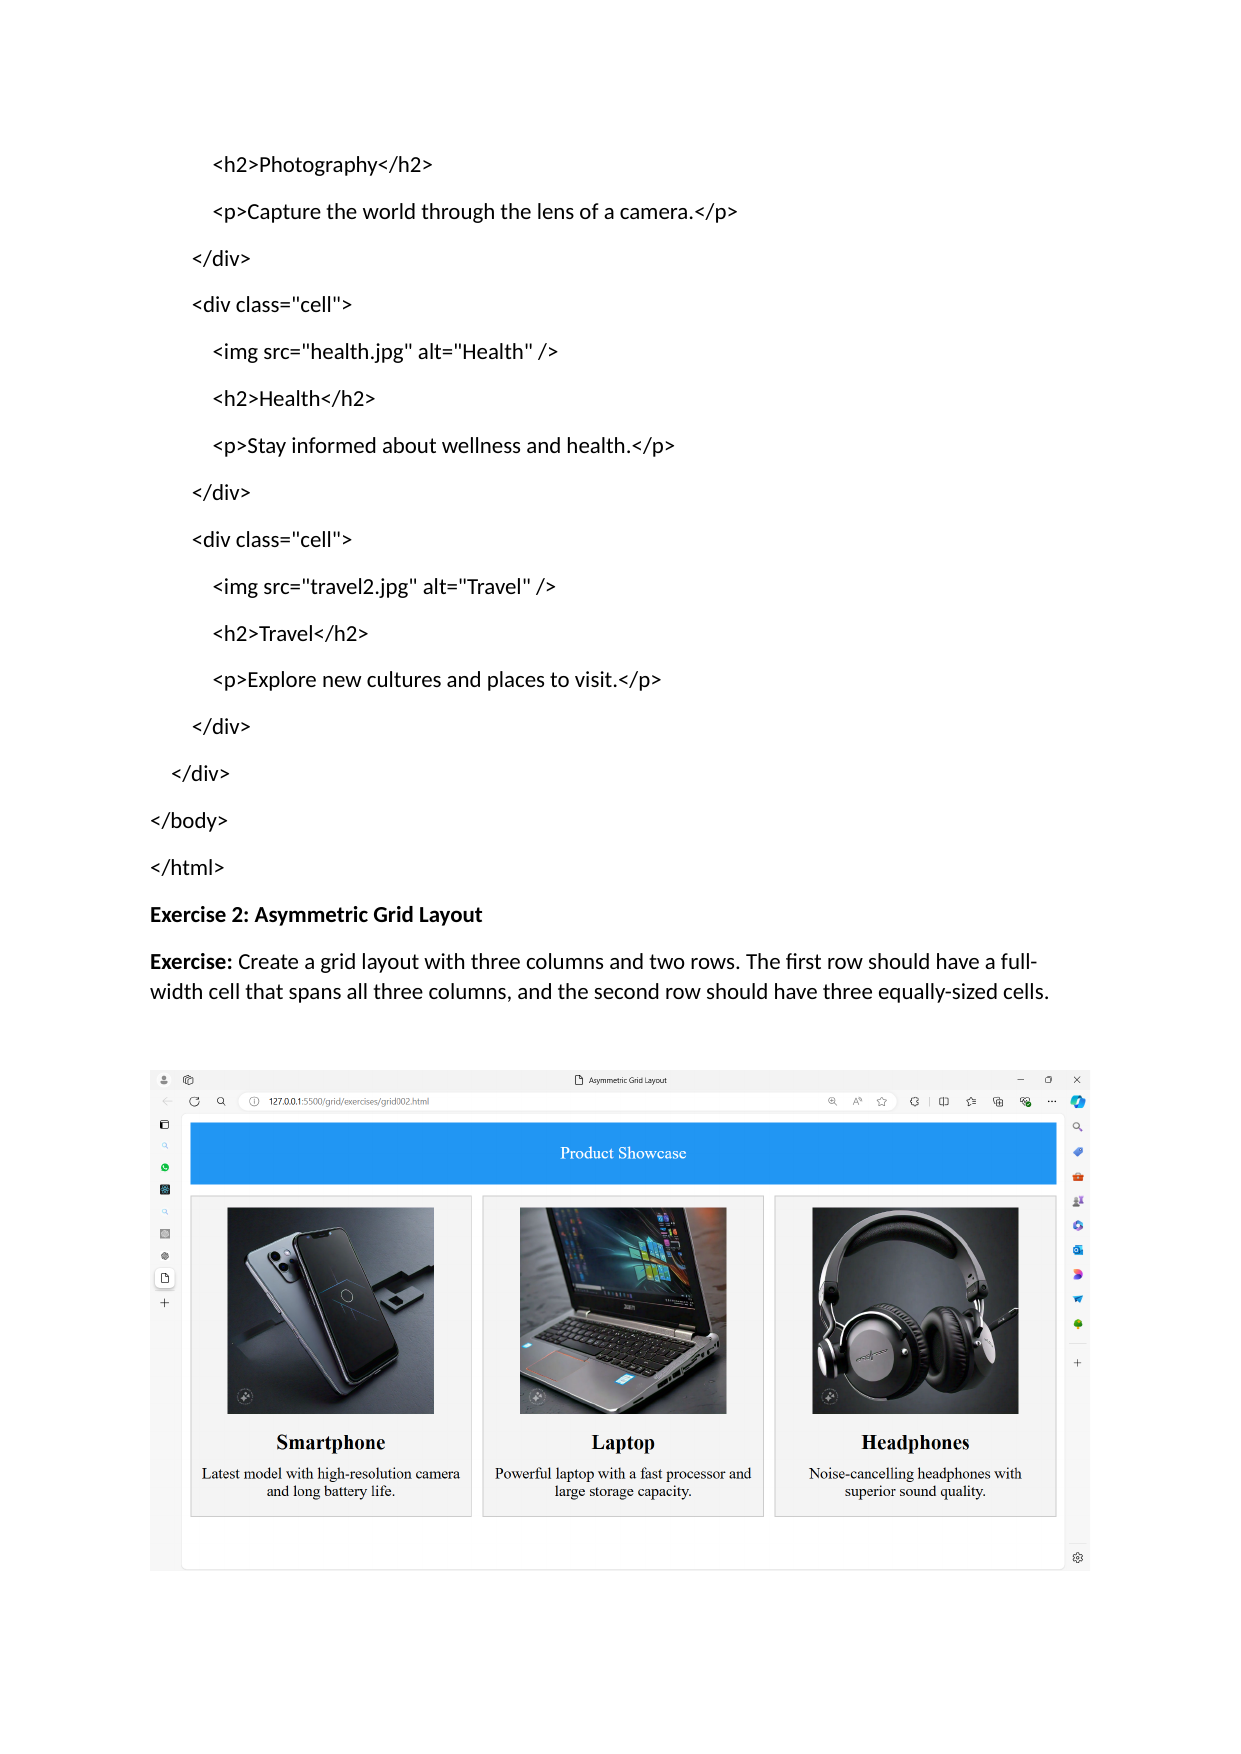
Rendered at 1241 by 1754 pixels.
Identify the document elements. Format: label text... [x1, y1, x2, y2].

text </div> [150, 759, 1090, 787]
text </div> [150, 712, 1090, 741]
text Exercise 2: Asymmetric Grid Layout [150, 900, 1090, 928]
text </div> [150, 244, 1090, 272]
text </body> [150, 806, 1090, 834]
text <img src="travel2.jpg" alt="Travel" /> [150, 572, 1090, 600]
text <p>Capture the world through the lens of a camera.</p> [150, 197, 1090, 225]
text <h2>Health</h2> [150, 384, 1090, 412]
text <img src="health.jpg" alt="Health" /> [150, 337, 1090, 366]
text Exercise: Create a grid layout with three columns and two rows. The first row should have a full-width cell that spans all three columns, and the second row should have three equally-sized cells. [150, 947, 1090, 1005]
text </div> [150, 478, 1090, 506]
text </html> [150, 853, 1090, 881]
picture [150, 1070, 1091, 1571]
text <h2>Photography</h2> [150, 150, 1090, 178]
text <h2>Travel</h2> [150, 619, 1090, 647]
text <div class="cell"> [150, 291, 1090, 319]
text <div class="cell"> [150, 525, 1090, 553]
text <p>Explore new cultures and places to visit.</p> [150, 666, 1090, 694]
text <p>Stay informed about wellness and health.</p> [150, 431, 1090, 459]
